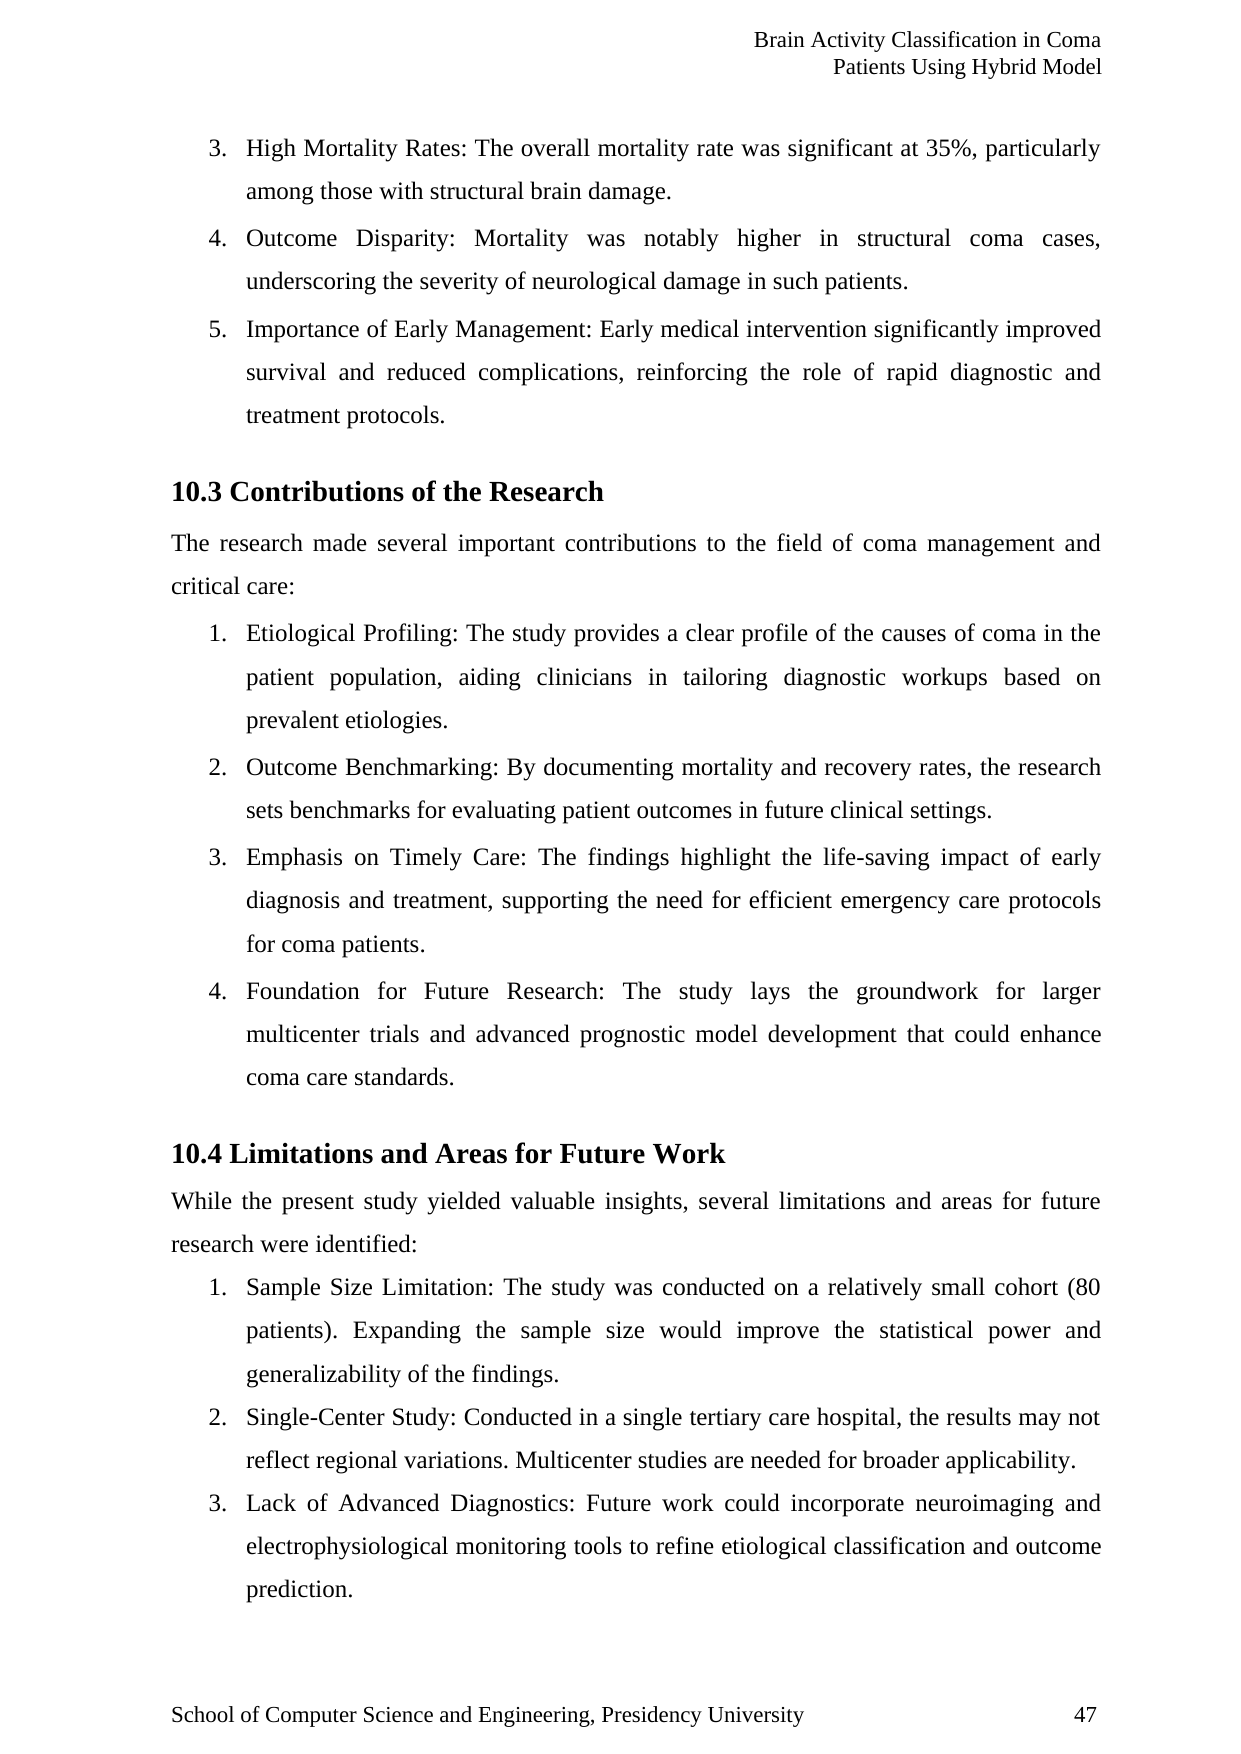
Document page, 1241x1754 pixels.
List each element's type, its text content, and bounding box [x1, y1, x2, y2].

subtitle Foundation for Future Research: The study lays the groundwork for larger multicenter trials and advanced prognostic model development that could enhance coma care standards. [208, 976, 1102, 1091]
subtitle 10.3 Contributions of the Research [171, 474, 1102, 507]
subtitle 10.4 Limitations and Areas for Future Work [171, 1136, 1102, 1169]
subtitle Etiological Profiling: The study provides a clear profile of the causes of coma in the patient population, aiding clinicians in tailoring diagnostic workups based on prevalent etiologies. [208, 618, 1102, 733]
list Sample Size Limitation: The study was conducted on a relatively small cohort (80 patients). Expanding the sample size would improve the statistical power and generalizability of the findings. [208, 1272, 1102, 1387]
subtitle High Mortality Rates: The overall mortality rate was significant at 35%, particularly among those with structural brain damage. [208, 133, 1102, 205]
subtitle Emphasis on Timely Care: The findings highlight the life-saving impact of early diagnosis and treatment, supporting the need for efficient emergency care protocols for coma patients. [208, 842, 1102, 957]
subtitle Outcome Disparity: Mortality was notably higher in structural coma cases, underscoring the severity of neurological damage in such patients. [208, 223, 1102, 295]
list Lack of Advanced Diagnostics: Future work could incorporate neuroimaging and electrophysiological monitoring tools to refine etiological classification and outcome prediction. [208, 1488, 1102, 1603]
subtitle The research made several important contributions to the field of coma management and critical care: [171, 528, 1102, 600]
subtitle Importance of Early Management: Early medical intervention significantly improved survival and reduced complications, reinforcing the role of rapid diagnostic and treatment protocols. [208, 314, 1102, 429]
list Single-Center Study: Conducted in a single tertiary care hospital, the results may not reflect regional variations. Multicenter studies are needed for broader applicability. [208, 1402, 1102, 1474]
text While the present study yielded valuable insights, several limitations and areas for future research were identified: [171, 1186, 1102, 1258]
subtitle Outcome Benchmarking: By documenting mortality and recovery rates, the research sets benchmarks for evaluating patient outcomes in future clinical settings. [208, 752, 1102, 824]
